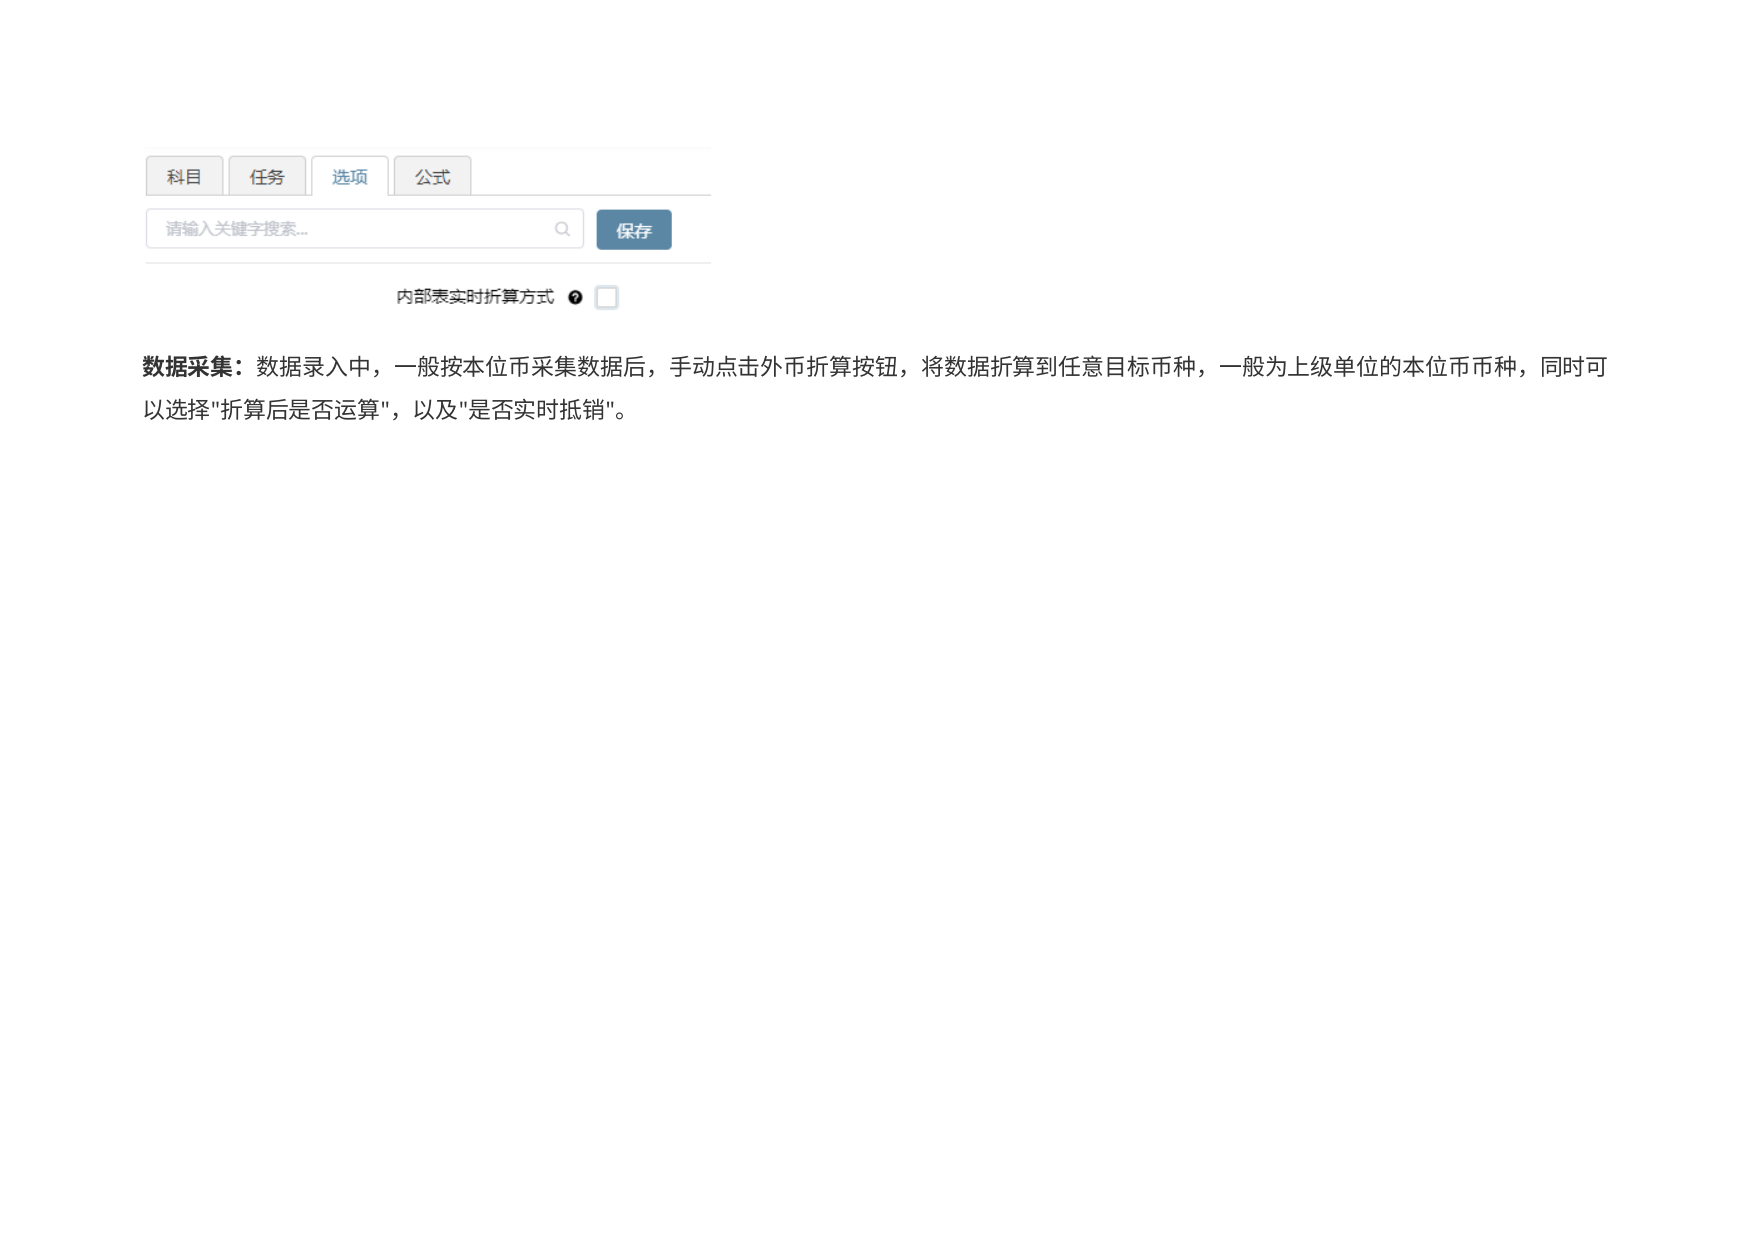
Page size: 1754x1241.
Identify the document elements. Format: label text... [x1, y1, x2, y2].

list 数据采集：数据录入中，一般按本位币采集数据后，手动点击外币折算按钮，将数据折算到任意目标币种，一般为上级单位的本位币币种，同时可以选择"折算后是否运算"，以及"是否实时抵销"。 [142, 349, 1612, 426]
picture [141, 147, 712, 334]
